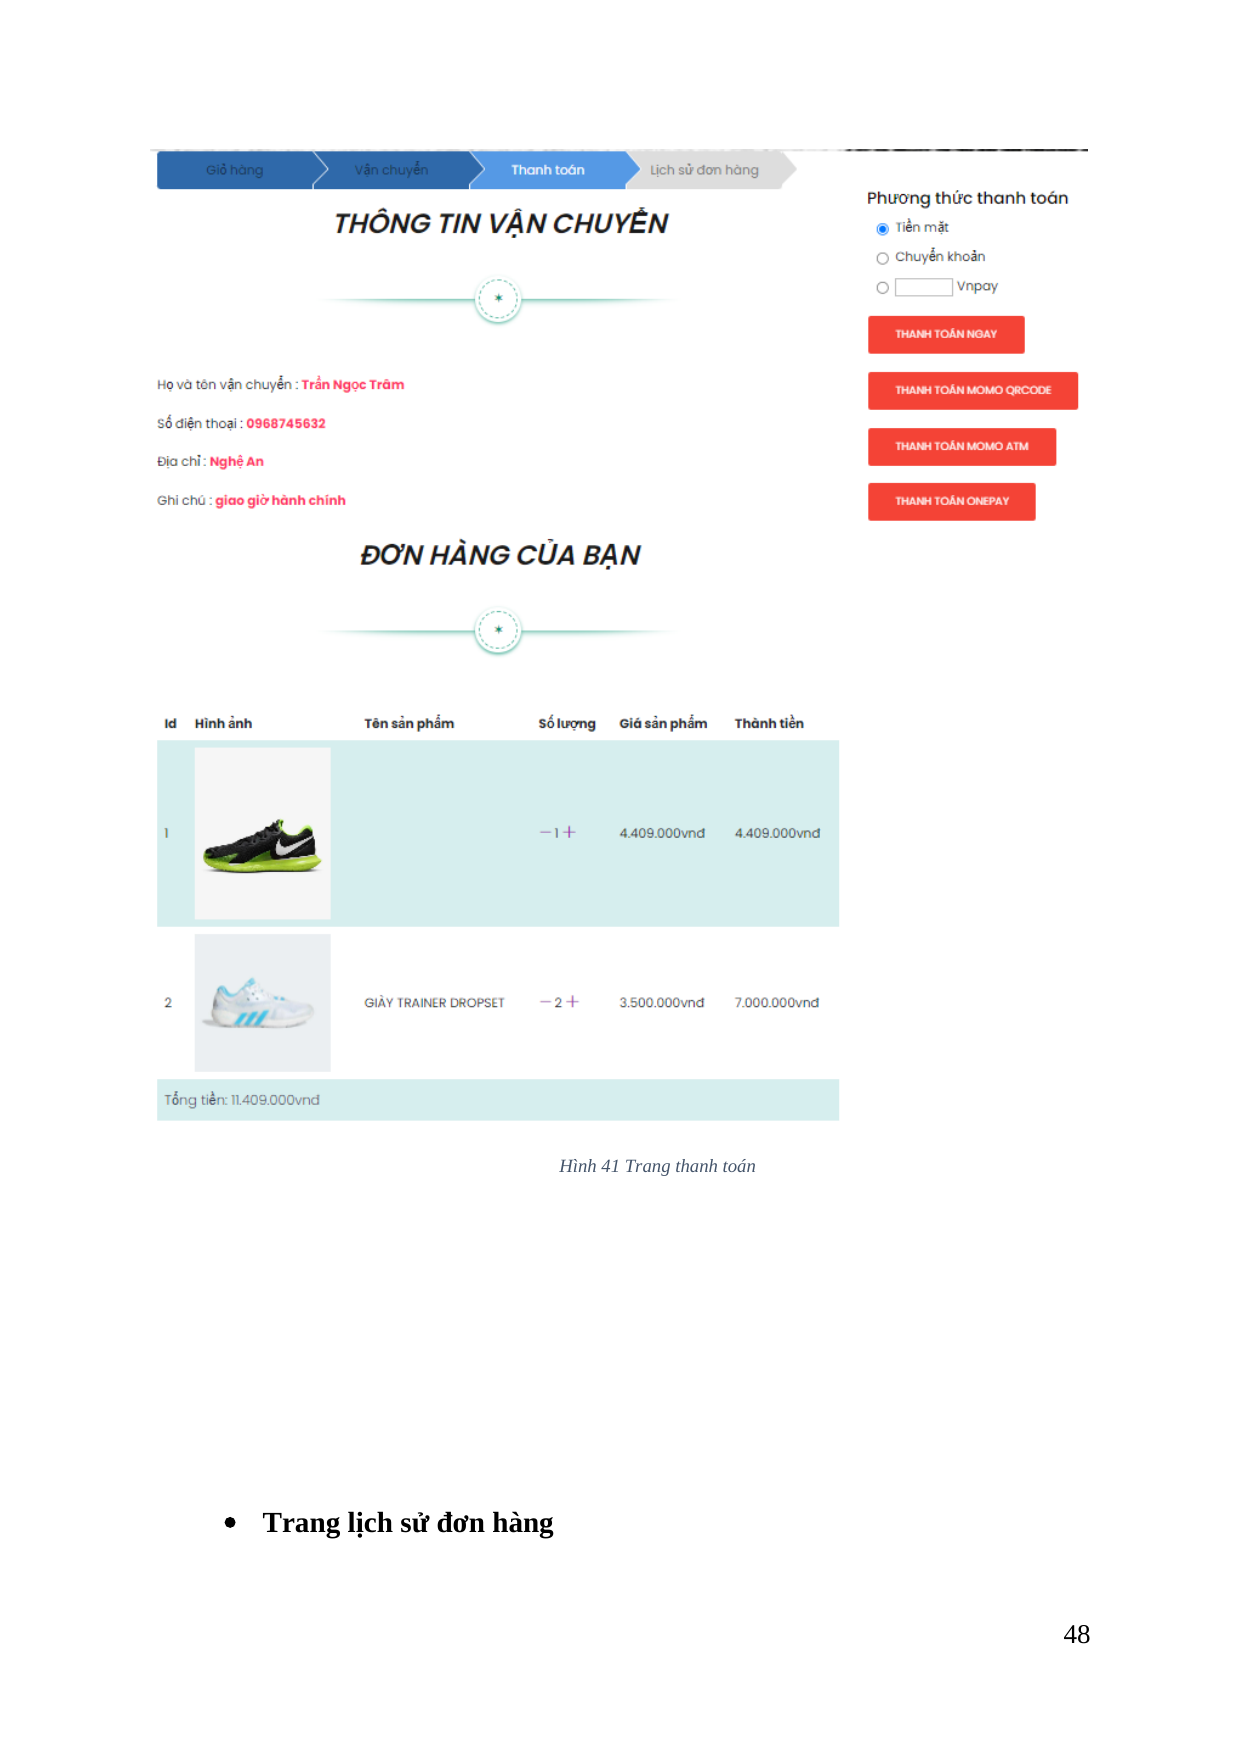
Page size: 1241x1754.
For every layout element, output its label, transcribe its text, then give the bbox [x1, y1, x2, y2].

text Hình 41 Trang thanh toán [150, 1155, 1090, 1176]
picture [150, 149, 1088, 1150]
list Trang lịch sử đơn hàng [225, 1505, 1090, 1539]
